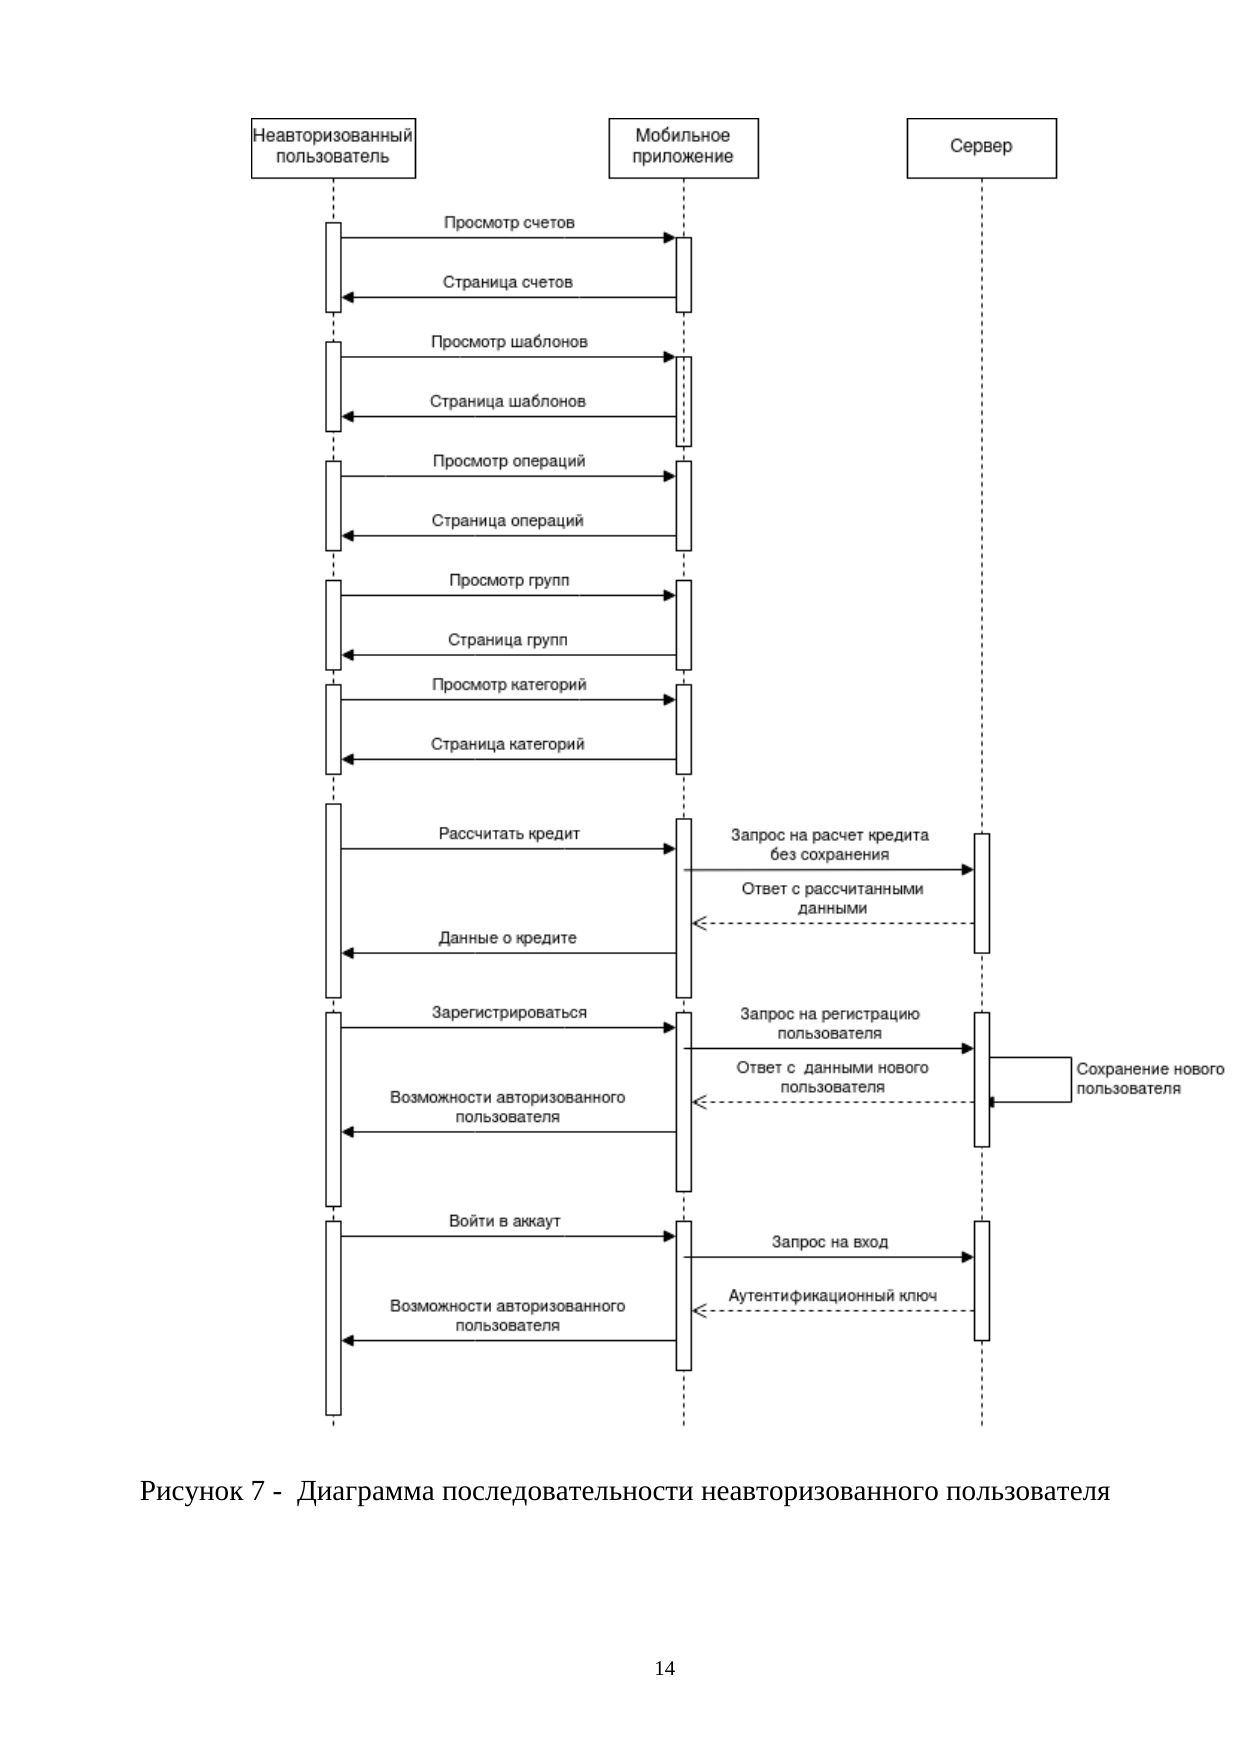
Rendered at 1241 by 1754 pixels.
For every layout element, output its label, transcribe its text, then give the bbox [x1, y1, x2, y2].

picture [251, 118, 1226, 1431]
text Диаграмма последовательности неавторизованного пользователя [177, 1473, 1152, 1506]
